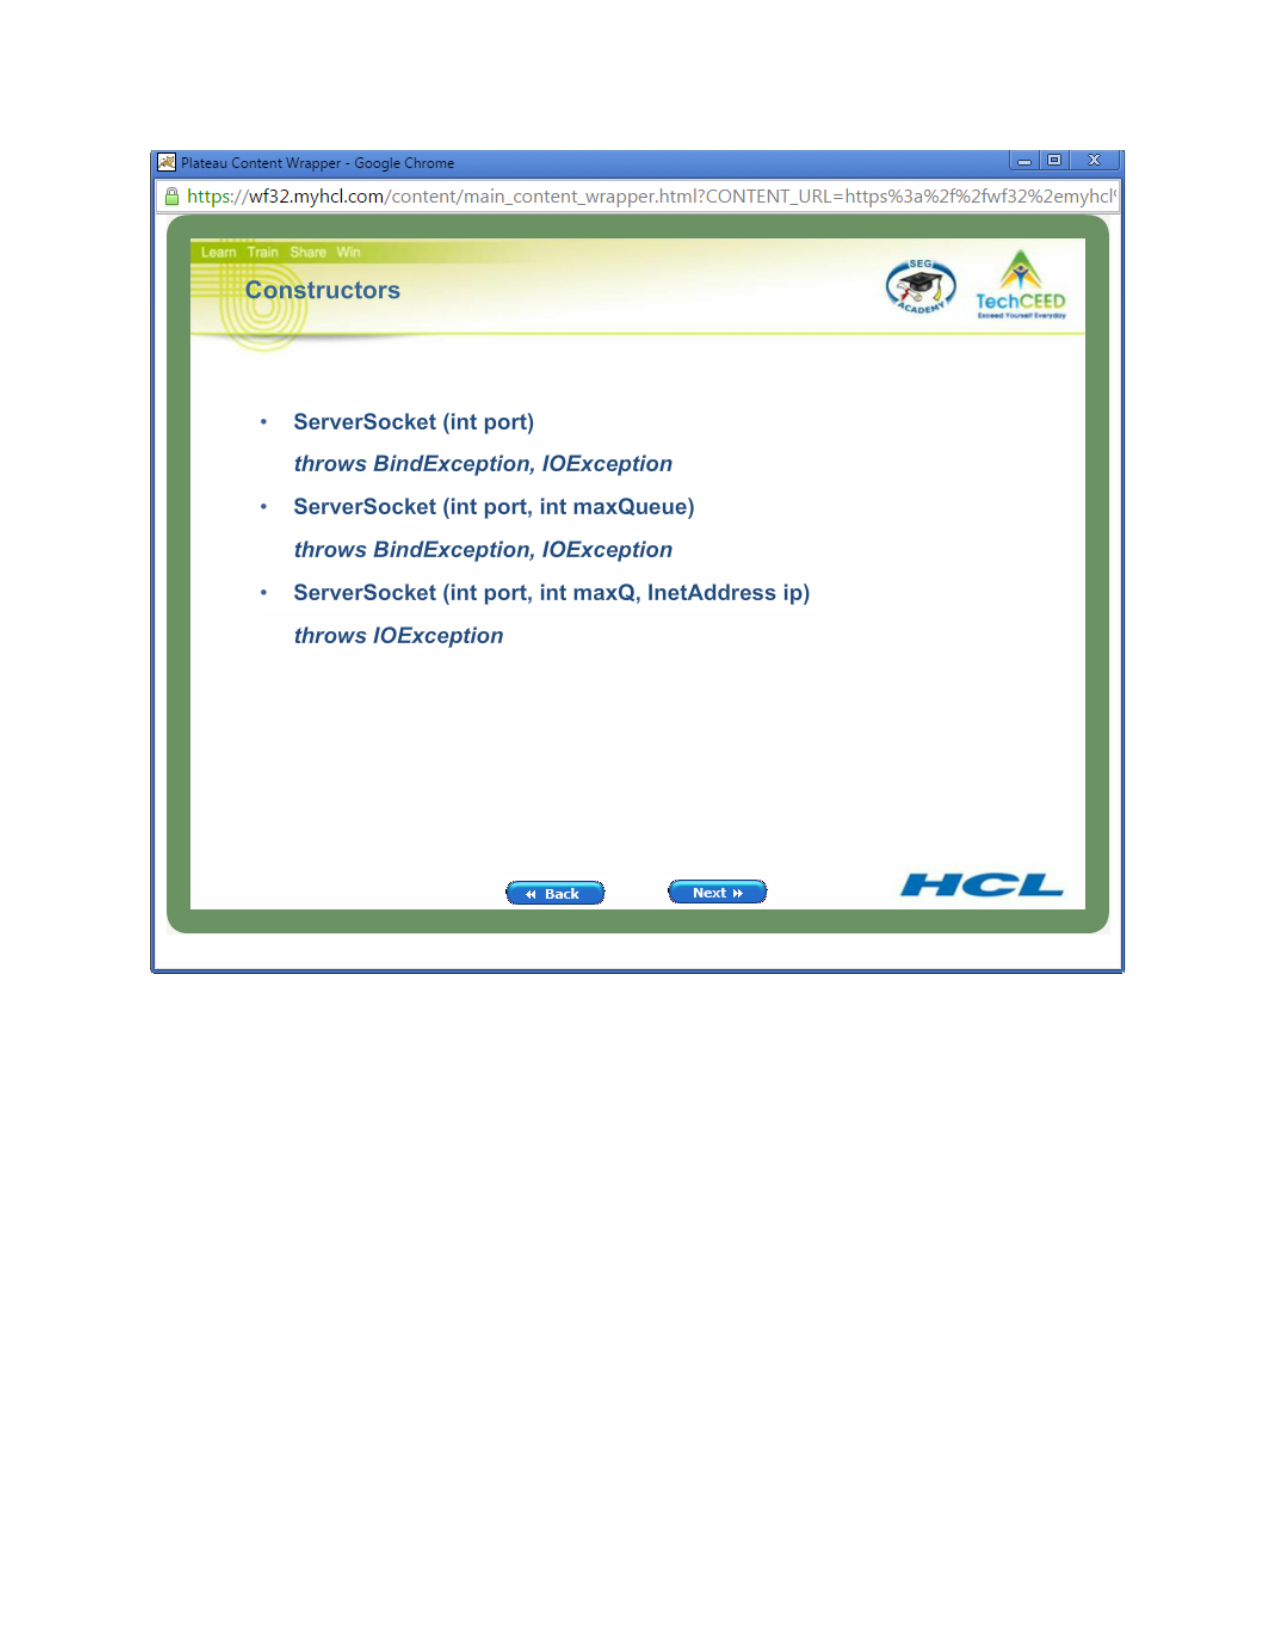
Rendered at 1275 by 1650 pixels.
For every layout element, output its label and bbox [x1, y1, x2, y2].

picture [150, 150, 1125, 974]
